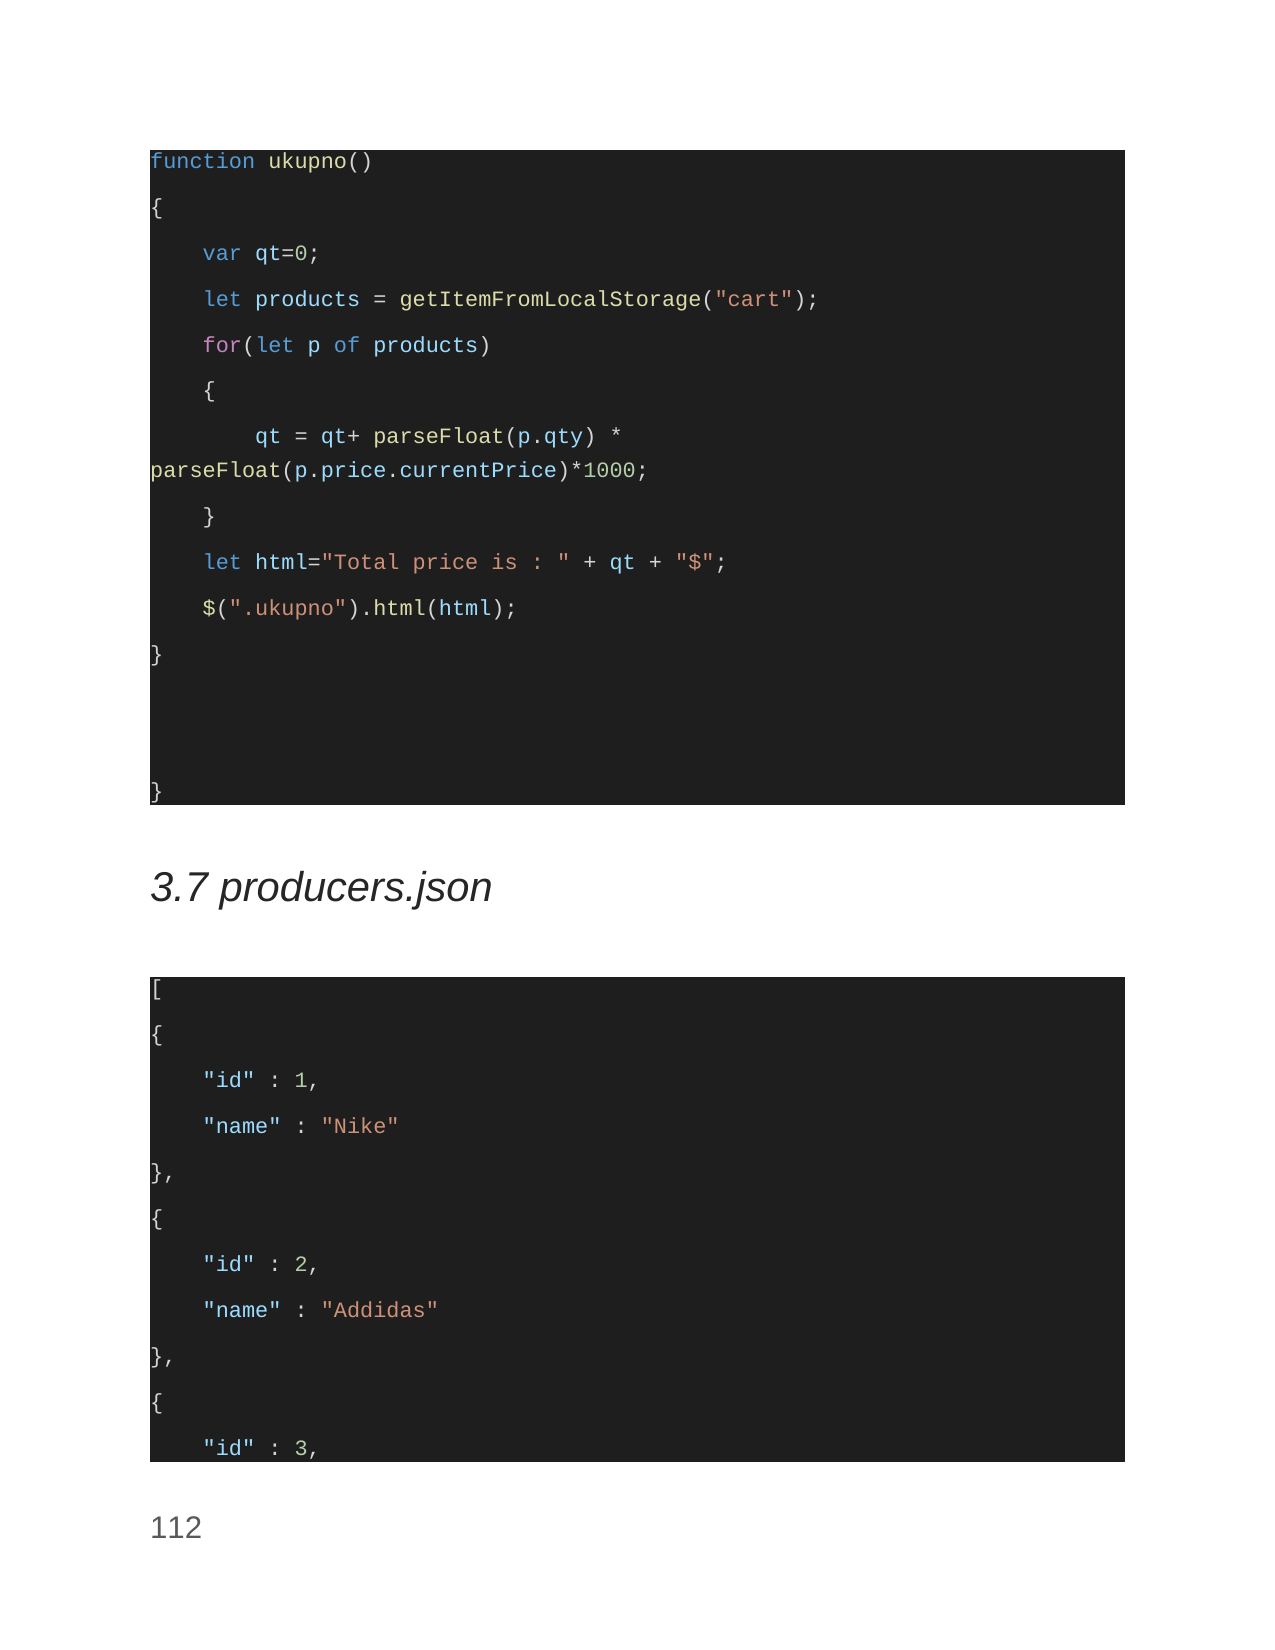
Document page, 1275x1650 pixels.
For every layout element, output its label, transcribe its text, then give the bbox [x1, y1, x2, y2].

text for(let p of products) [150, 334, 1125, 358]
text [ [150, 977, 1125, 1002]
text } [150, 781, 1125, 805]
text let html="Total price is : " + qt + "$"; [150, 551, 1125, 576]
text }, [150, 1345, 1125, 1370]
text }, [150, 1161, 1125, 1186]
text var qt=0; [150, 242, 1125, 267]
text "id" : 2, [150, 1253, 1125, 1278]
text "name" : "Addidas" [150, 1299, 1125, 1324]
text { [150, 196, 1125, 221]
text qt = qt+ parseFloat(p.qty) * parseFloat(p.price.currentPrice)*1000; [150, 426, 1125, 484]
text function ukupno() [150, 150, 1125, 175]
text "id" : 3, [150, 1437, 1125, 1462]
text } [150, 505, 1125, 530]
text { [150, 1023, 1125, 1048]
text } [150, 643, 1125, 668]
text let products = getItemFromLocalStorage("cart"); [150, 288, 1125, 313]
text { [150, 1391, 1125, 1416]
text { [150, 1207, 1125, 1232]
text "name" : "Nike" [150, 1115, 1125, 1140]
text $(".ukupno").html(html); [150, 597, 1125, 622]
subtitle 3.7 producers.json [150, 862, 1125, 910]
text { [150, 380, 1125, 404]
text "id" : 1, [150, 1069, 1125, 1094]
